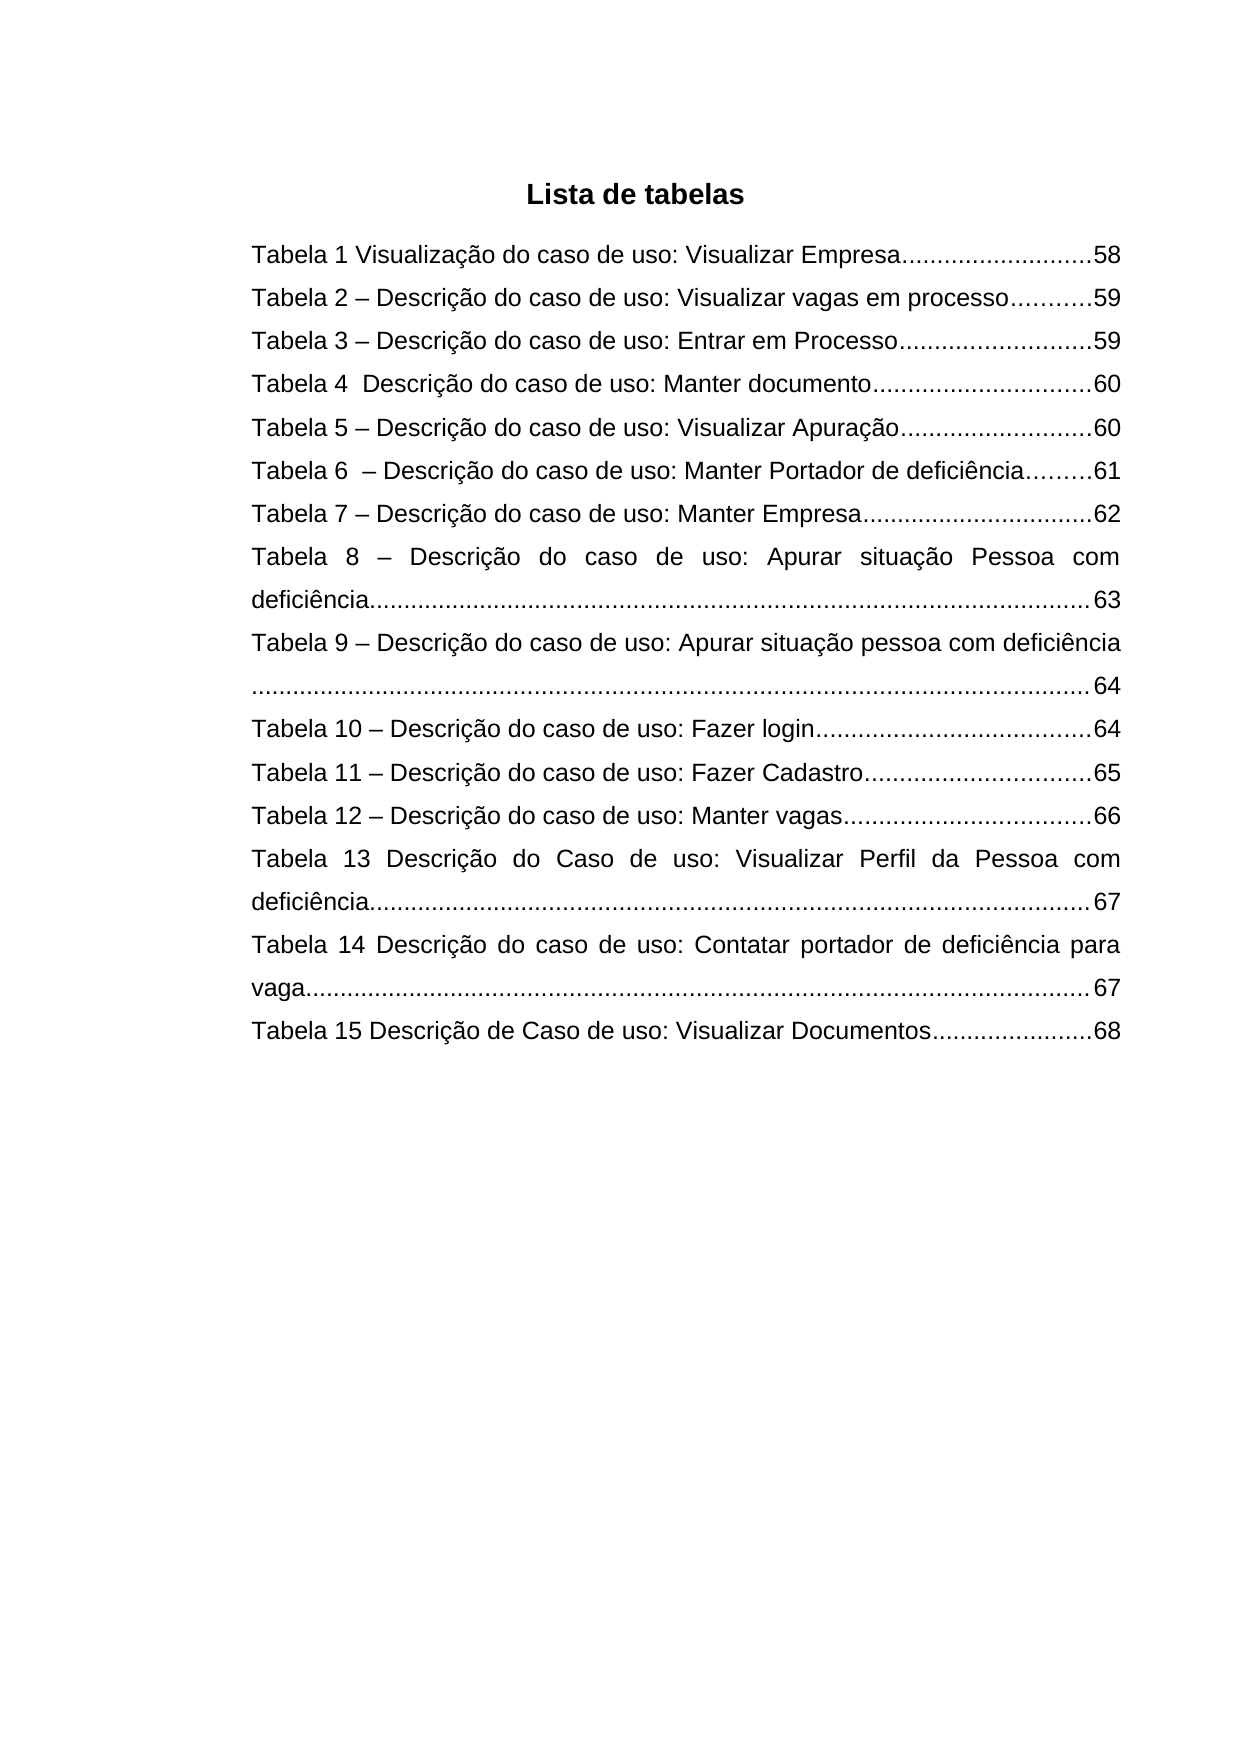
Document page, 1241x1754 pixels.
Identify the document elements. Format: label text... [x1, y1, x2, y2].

text Tabela 6 – Descrição do caso de uso: Manter Portador de deficiência 61 [177, 456, 1122, 484]
text Tabela 5 – Descrição do caso de uso: Visualizar Apuração 60 [177, 412, 1122, 441]
text Tabela 3 – Descrição do caso de uso: Entrar em Processo 59 [177, 326, 1122, 355]
text Tabela 9 – Descrição do caso de uso: Apurar situação pessoa com deficiência 64 [251, 628, 1122, 700]
text Tabela 11 – Descrição do caso de uso: Fazer Cadastro 65 [177, 757, 1122, 786]
text Tabela 14 Descrição do caso de uso: Contatar portador de deficiência para vaga 67 [251, 930, 1122, 1002]
text Tabela 12 – Descrição do caso de uso: Manter vagas 66 [177, 801, 1122, 829]
text Tabela 7 – Descrição do caso de uso: Manter Empresa 62 [177, 499, 1122, 527]
text Tabela 2 – Descrição do caso de uso: Visualizar vagas em processo 59 [177, 283, 1122, 312]
text Tabela 4 Descrição do caso de uso: Manter documento 60 [177, 369, 1122, 398]
text Tabela 15 Descrição de Caso de uso: Visualizar Documentos 68 [177, 1016, 1122, 1045]
text Tabela 1 Visualização do caso de uso: Visualizar Empresa 58 [177, 240, 1122, 269]
text Tabela 8 – Descrição do caso de uso: Apurar situação Pessoa com deficiência 63 [251, 542, 1122, 614]
text Tabela 13 Descrição do Caso de uso: Visualizar Perfil da Pessoa com deficiência 67 [251, 844, 1122, 916]
text Lista de tabelas [149, 177, 1122, 211]
text Tabela 10 – Descrição do caso de uso: Fazer login 64 [177, 714, 1122, 743]
